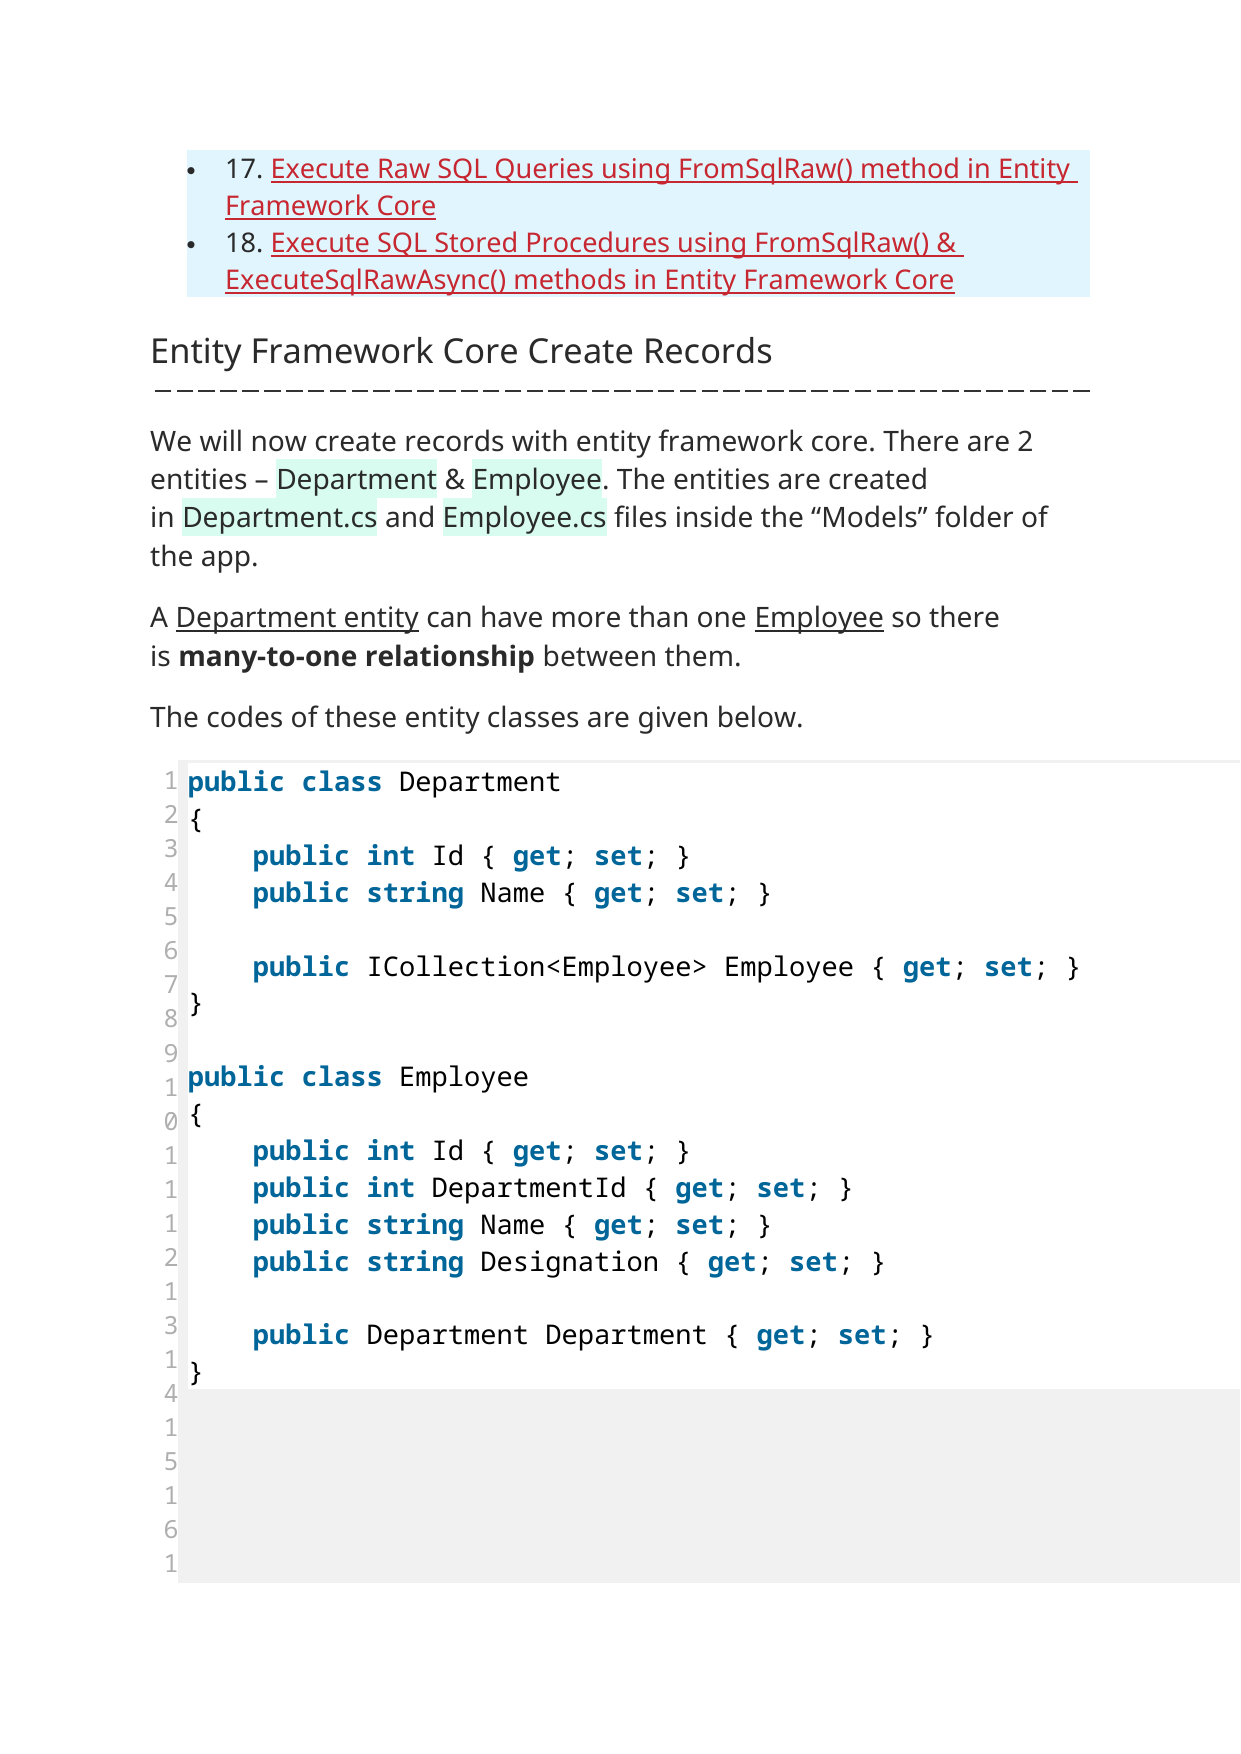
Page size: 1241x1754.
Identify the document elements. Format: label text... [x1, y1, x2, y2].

text A Department entity can have more than one Employee so there is many-to-one relationship between them. [150, 598, 1090, 674]
text The codes of these entity classes are given below. [150, 698, 1090, 736]
text We will now create records with entity framework core. There are 2 entities – Department & Employee. The entities are created in Department.cs and Employee.cs files inside the “Models” folder of the app. [150, 421, 1090, 574]
text Entity Framework Core Create Records [150, 327, 1090, 392]
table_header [178, 760, 1240, 1583]
list 17. Execute Raw SQL Queries using FromSqlRaw() method in Entity Framework Core [187, 150, 1090, 224]
list 18. Execute SQL Stored Procedures using FromSqlRaw() & ExecuteSqlRawAsync() methods in Entity Framework Core [187, 224, 1090, 297]
